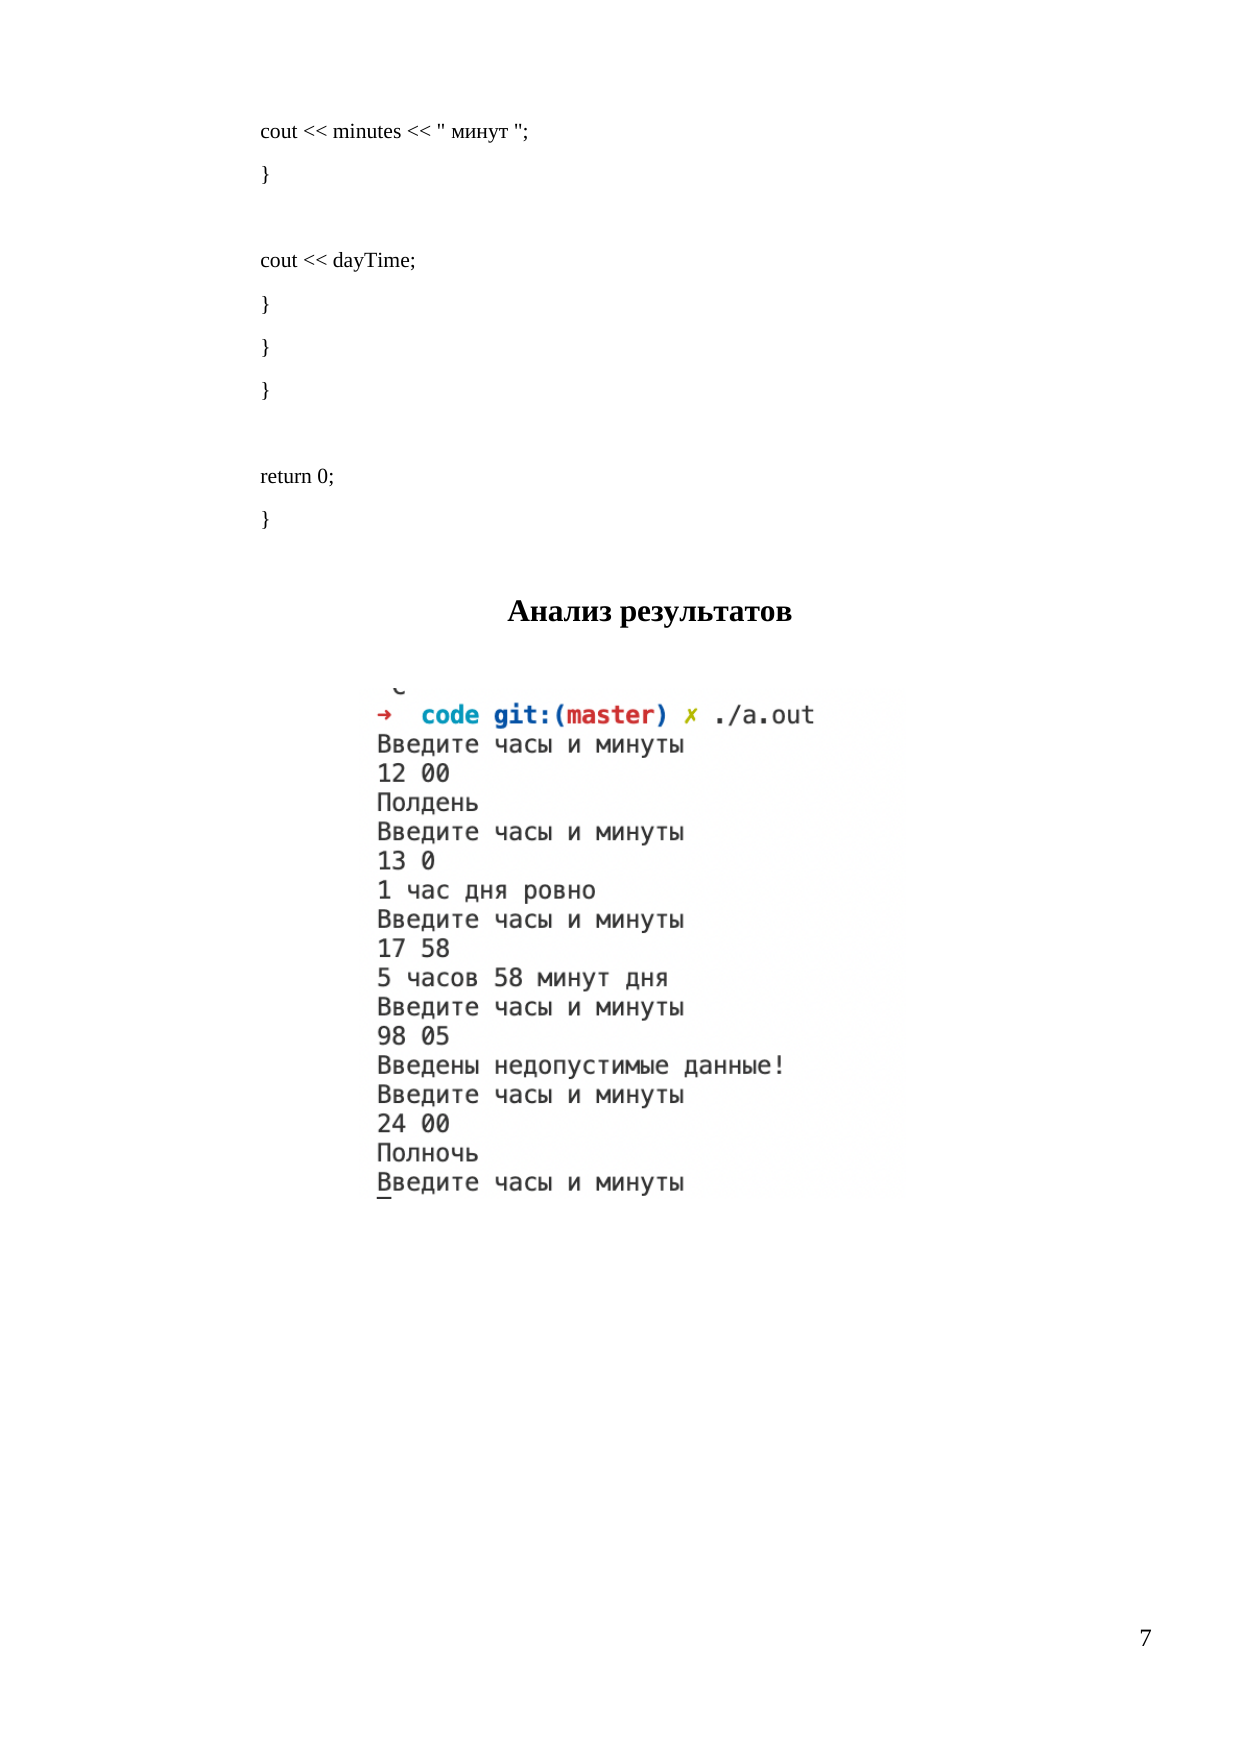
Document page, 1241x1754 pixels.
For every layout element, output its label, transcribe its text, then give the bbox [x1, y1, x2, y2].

list } [260, 291, 1152, 334]
list cout << minutes << " минут "; [260, 118, 1152, 161]
list } [260, 334, 1152, 377]
list } [260, 161, 1152, 204]
list cout << dayTime; [260, 247, 1152, 291]
list } [260, 506, 1152, 549]
list return 0; [260, 463, 1152, 506]
picture [358, 688, 907, 1199]
list } [260, 377, 1152, 420]
text Анализ результатов [148, 592, 1152, 655]
